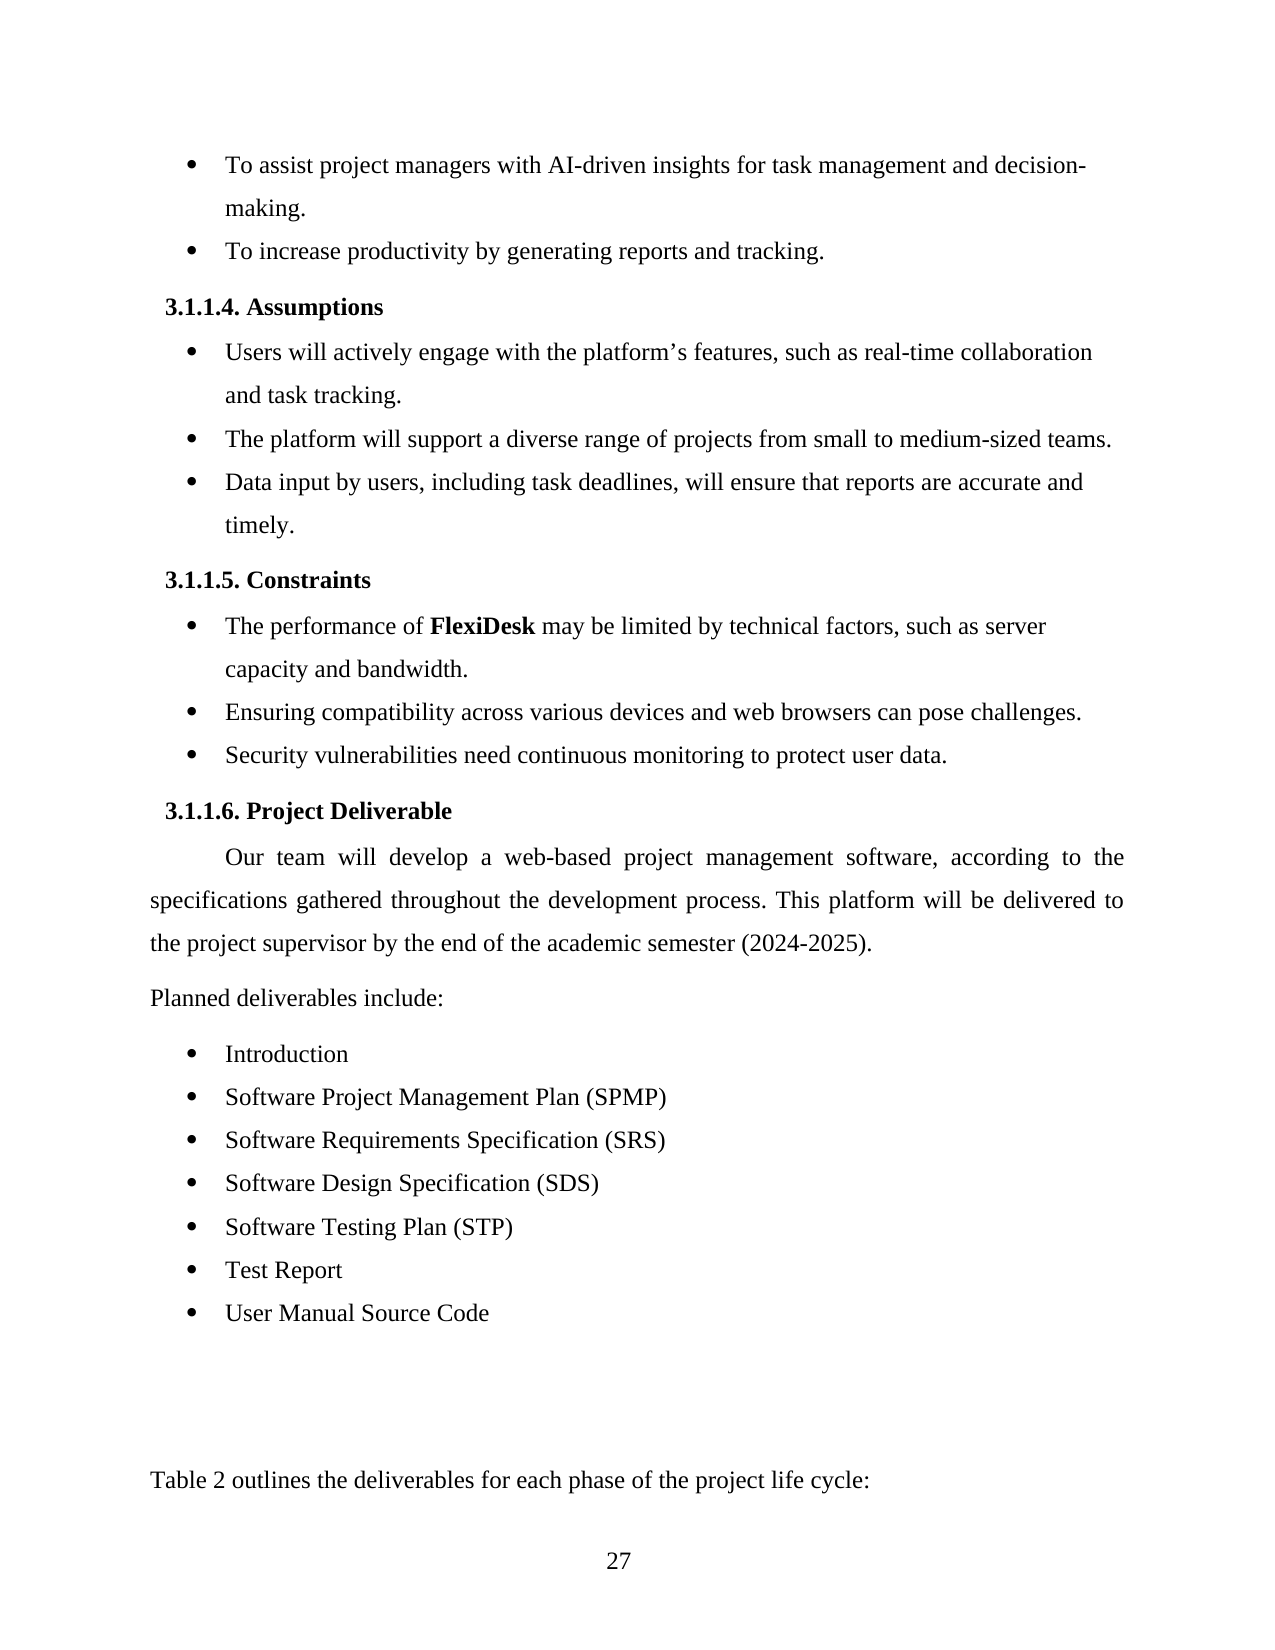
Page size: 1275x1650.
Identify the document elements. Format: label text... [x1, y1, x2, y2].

list Test Report [187, 1255, 1125, 1283]
list User Manual Source Code [187, 1298, 1125, 1327]
list Software Project Management Plan (SPMP) [187, 1082, 1125, 1111]
list Software Testing Plan (STP) [187, 1212, 1125, 1240]
subtitle Project Deliverable [165, 796, 1125, 825]
list The platform will support a diverse range of projects from small to medium-sized teams. [187, 424, 1125, 452]
subtitle Assumptions [165, 292, 1125, 321]
subtitle Constraints [165, 566, 1125, 594]
list Software Requirements Specification (SRS) [187, 1125, 1125, 1154]
list Software Design Specification (SDS) [187, 1168, 1125, 1197]
list The performance of FlexiDesk may be limited by technical factors, such as server capacity and bandwidth. [187, 611, 1125, 683]
list To increase productivity by generating reports and tracking. [187, 236, 1125, 265]
list Security vulnerabilities need continuous monitoring to protect user data. [187, 740, 1125, 769]
list Data input by users, including task deadlines, will ensure that reports are accurate and timely. [187, 467, 1125, 539]
list Ensuring compatibility across various devices and web browsers can pose challenges. [187, 697, 1125, 726]
list To assist project managers with AI-driven insights for task management and decision-making. [187, 150, 1125, 222]
list Introduction [187, 1039, 1125, 1068]
list Users will actively engage with the platform’s features, such as real-time collaboration and task tracking. [187, 337, 1125, 409]
text Our team will develop a web-based project management software, according to the specifications gathered throughout the development process. This platform will be delivered to the project supervisor by the end of the academic semester (2024-2025). [150, 842, 1125, 957]
text Table 2 outlines the deliverables for each phase of the project life cycle: [150, 1465, 1125, 1493]
text Planned deliverables include: [150, 983, 1125, 1012]
